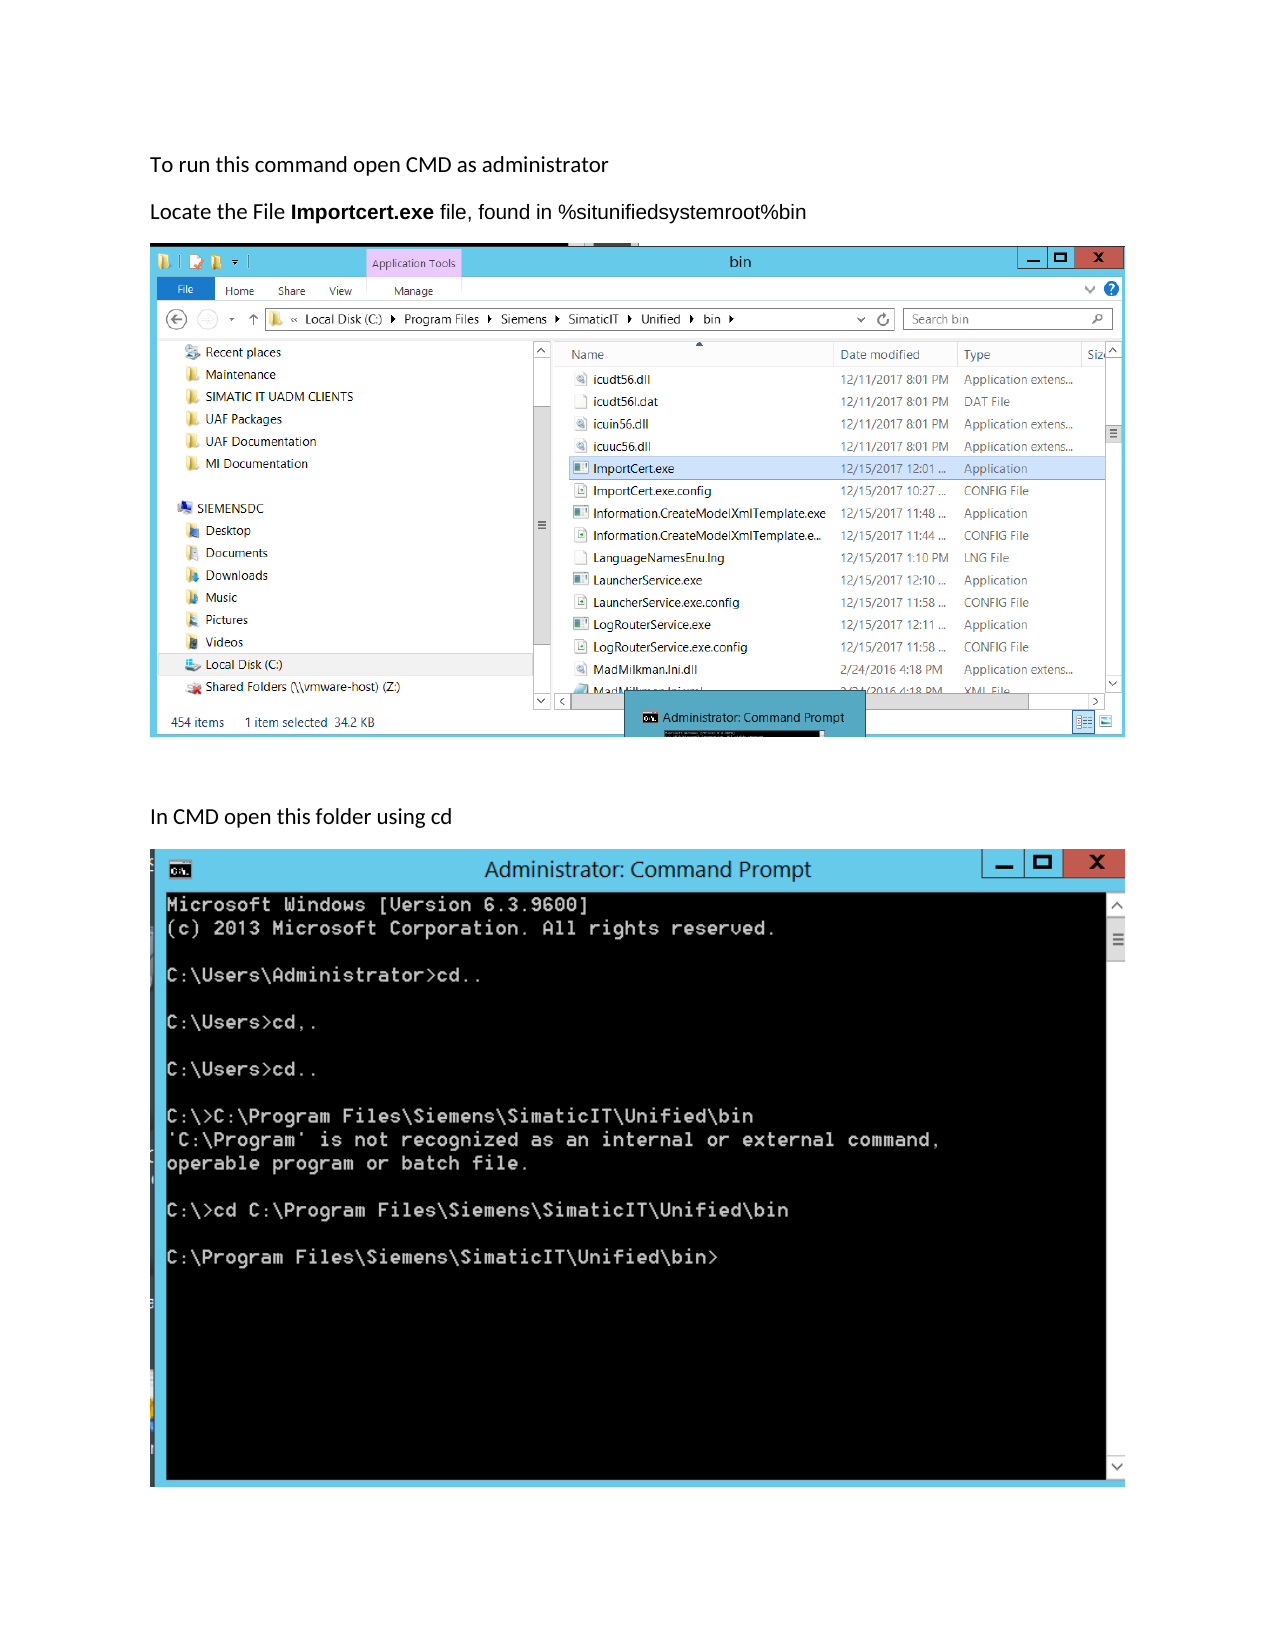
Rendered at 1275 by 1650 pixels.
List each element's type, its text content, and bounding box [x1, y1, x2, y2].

text In CMD open this folder using cd [150, 802, 1125, 830]
picture [150, 849, 1125, 1487]
picture [150, 243, 1125, 737]
text To run this command open CMD as administrator [150, 150, 1125, 178]
text Locate the File Importcert.exe file, found in %situnifiedsystemroot%bin [150, 197, 1125, 225]
